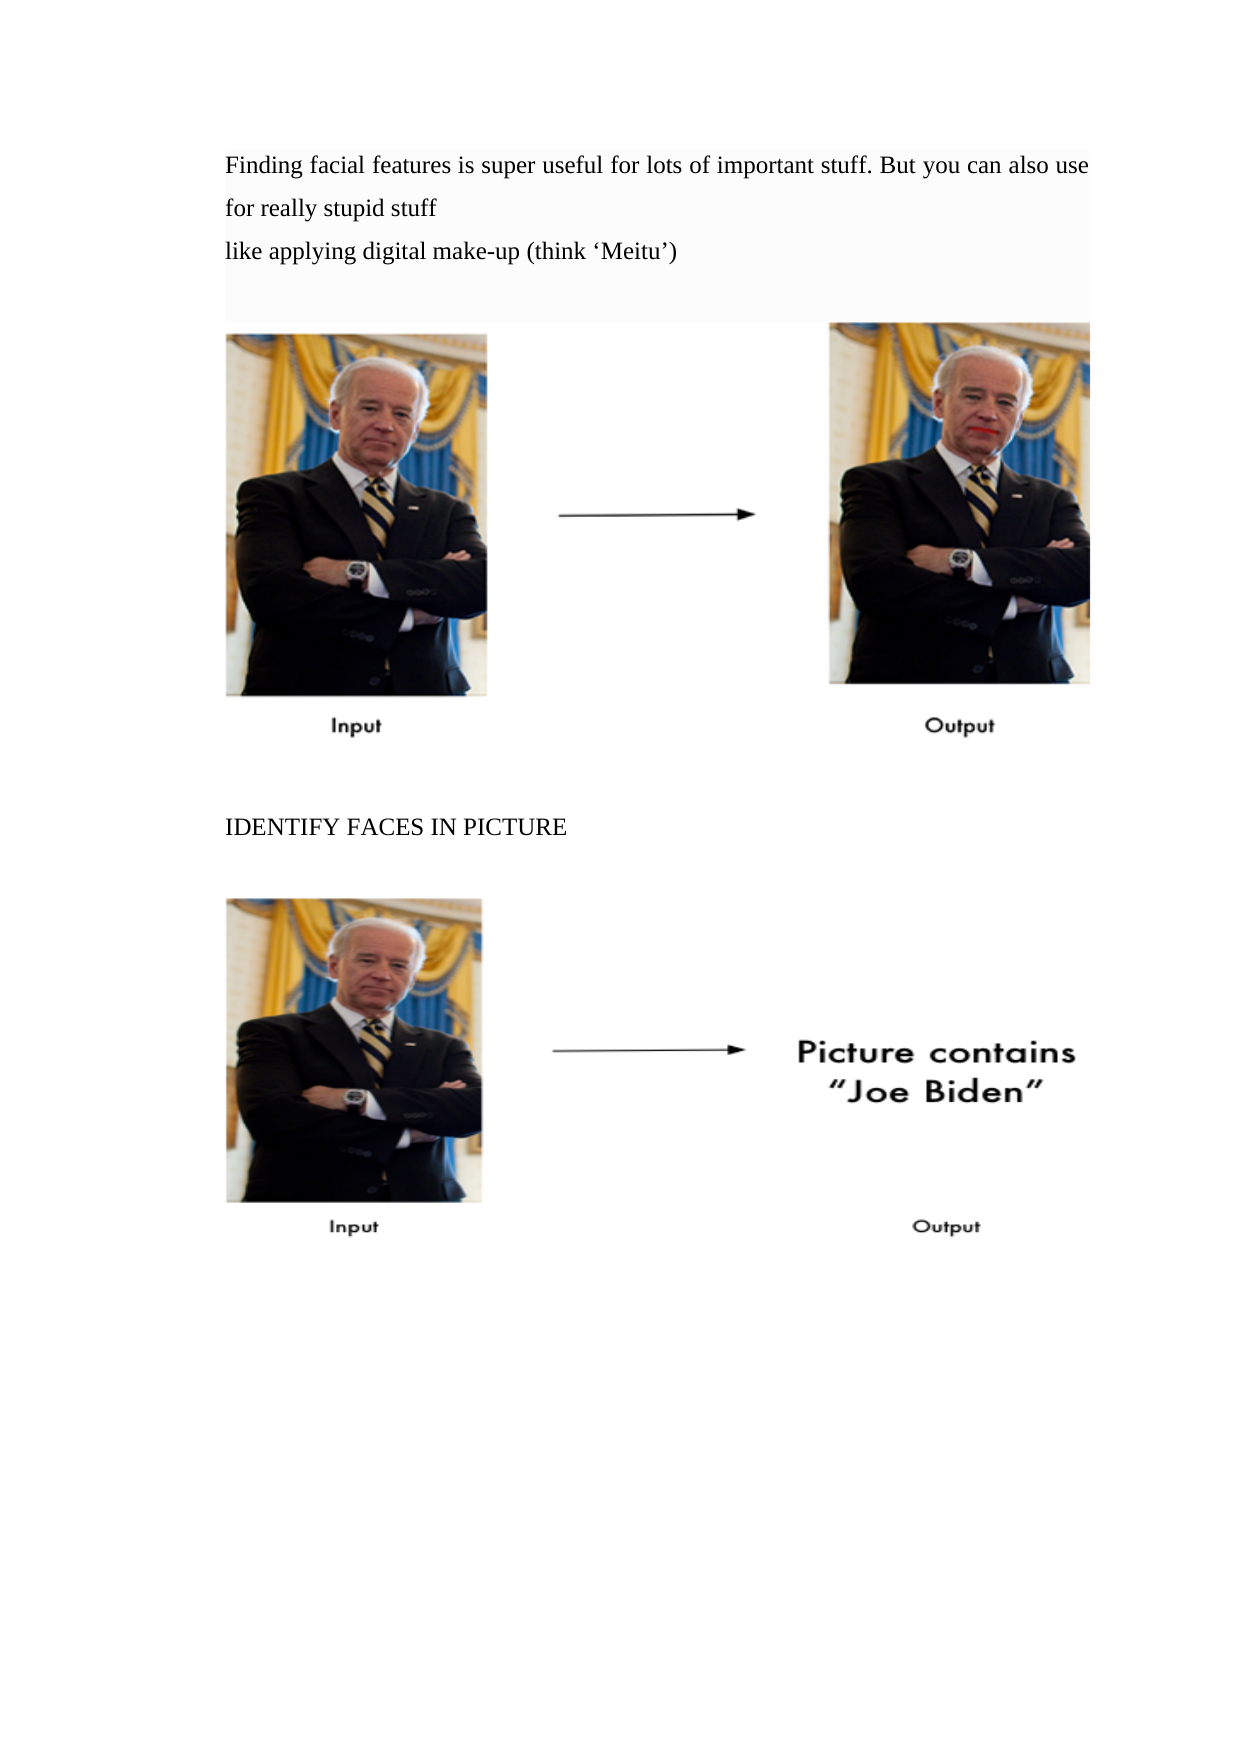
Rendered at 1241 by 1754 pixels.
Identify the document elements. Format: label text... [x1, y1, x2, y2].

text like applying digital make-up (think ‘Meitu’) [225, 236, 1090, 265]
text Finding facial features is super useful for lots of important stuff. But you can also use for really stupid stuff [225, 150, 1090, 222]
text IDENTIFY FACES IN PICTURE [225, 812, 1090, 841]
picture [225, 898, 1091, 1240]
picture [225, 322, 1091, 741]
